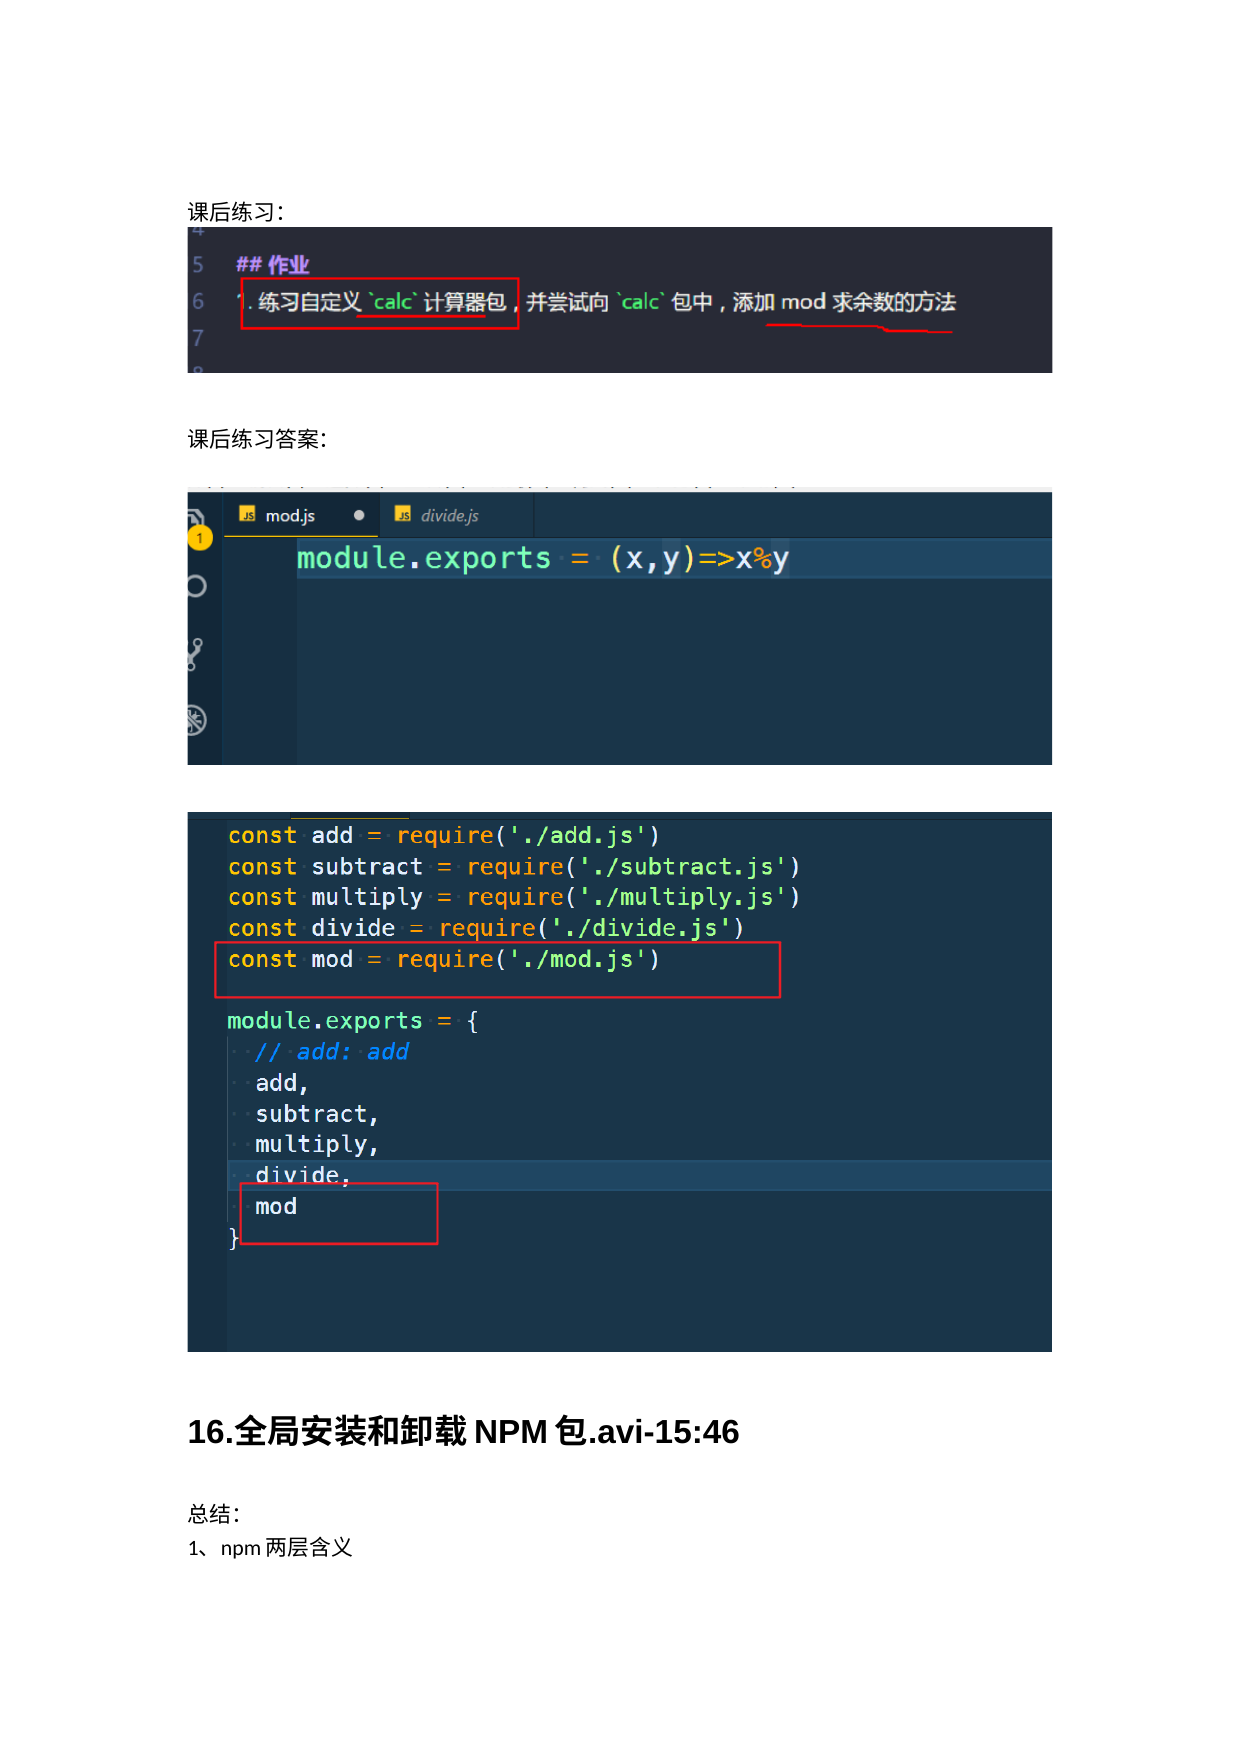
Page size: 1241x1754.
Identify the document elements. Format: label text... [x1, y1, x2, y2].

subtitle 16.全局安装和卸载NPM包.avi-15:46 [187, 1397, 1053, 1462]
picture [187, 227, 1053, 373]
text 课后练习： [187, 194, 1053, 227]
list npm两层含义 [187, 1529, 1053, 1562]
picture [187, 487, 1053, 765]
text 课后练习答案： [187, 422, 1053, 454]
text 总结： [187, 1497, 1053, 1529]
picture [187, 812, 1052, 1352]
